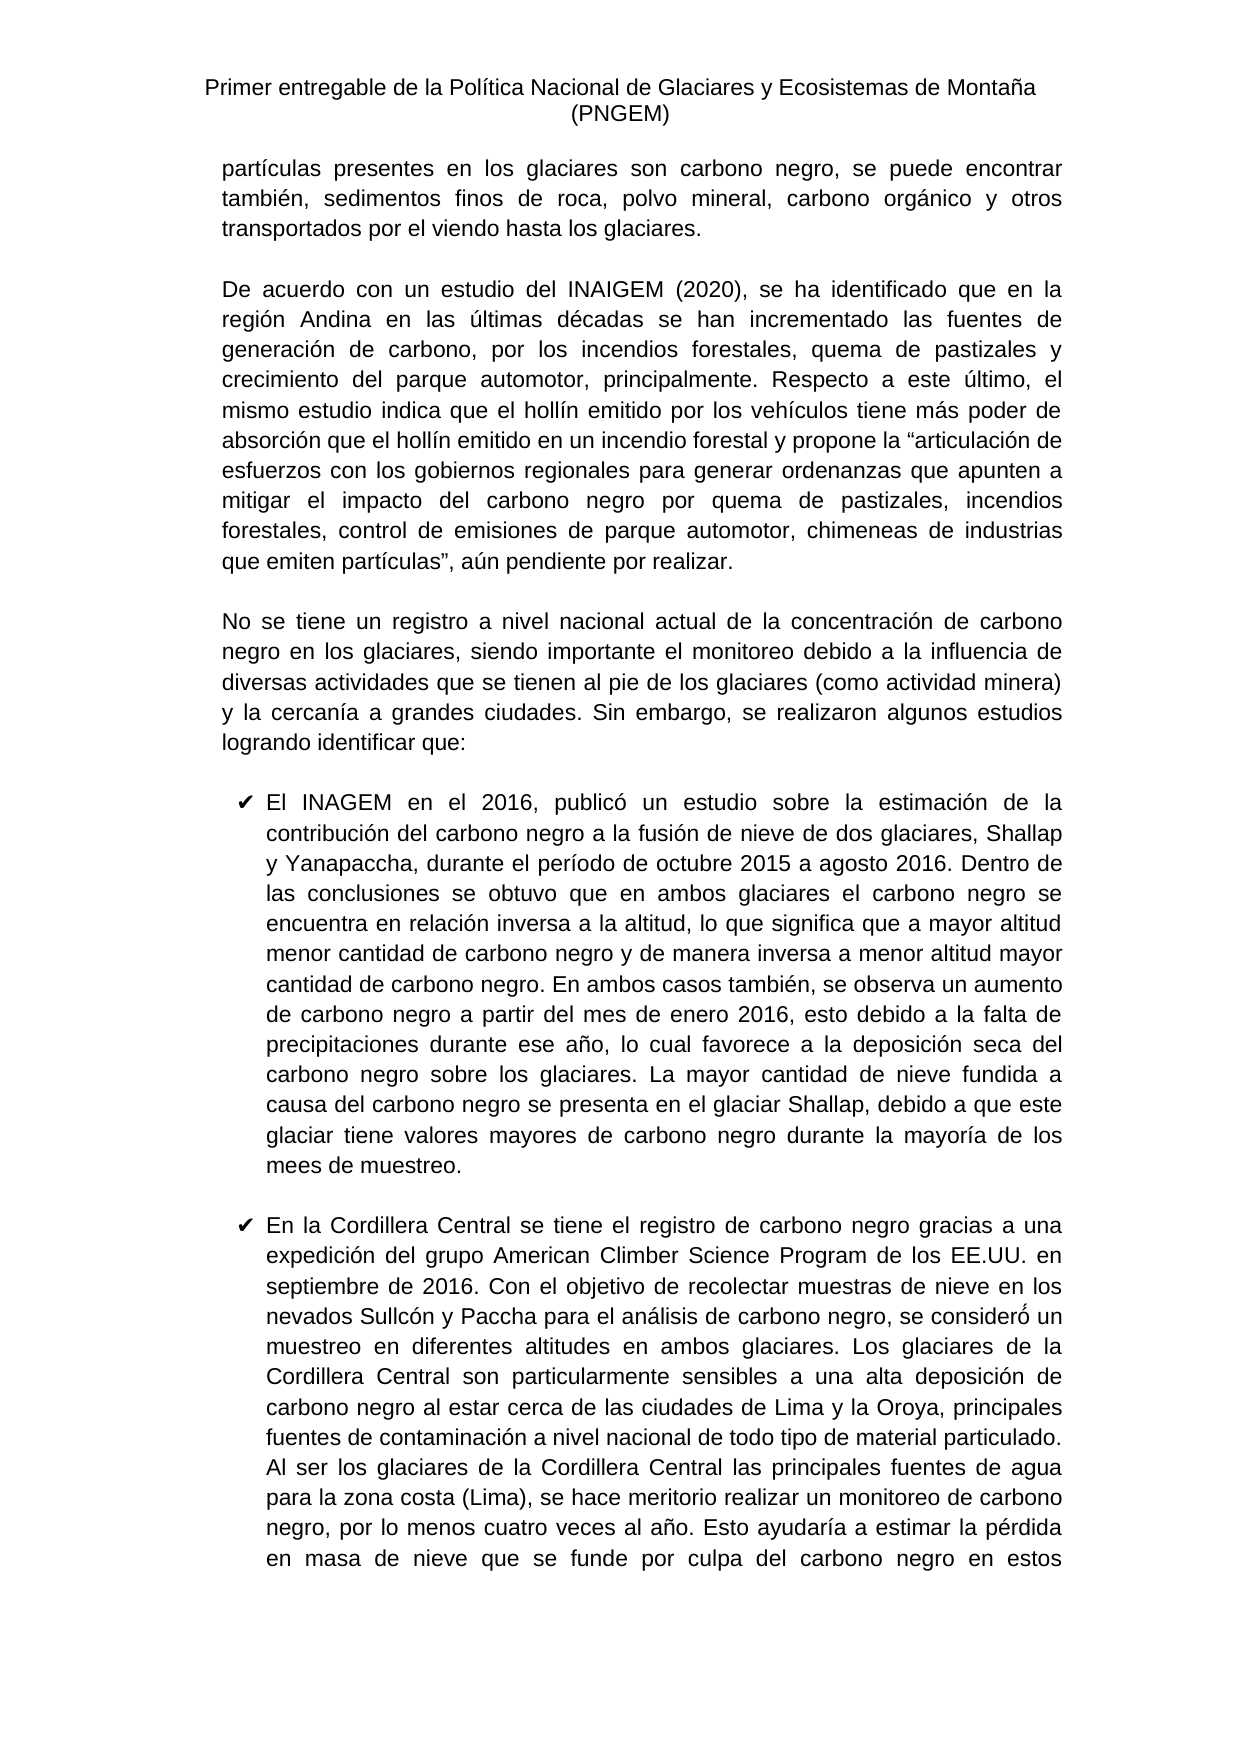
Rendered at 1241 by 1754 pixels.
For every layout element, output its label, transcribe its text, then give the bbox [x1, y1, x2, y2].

text No se tiene un registro a nivel nacional actual de la concentración de carbono negro en los glaciares, siendo importante el monitoreo debido a la influencia de diversas actividades que se tienen al pie de los glaciares (como actividad minera) y la cercanía a grandes ciudades. Sin embargo, se realizaron algunos estudios logrando identificar que: [222, 608, 1063, 755]
list El INAGEM en el 2016, publicó un estudio sobre la estimación de la contribución del carbono negro a la fusión de nieve de dos glaciares, Shallap y Yanapaccha, durante el período de octubre 2015 a agosto 2016. Dentro de las conclusiones se obtuvo que en ambos glaciares el carbono negro se encuentra en relación inversa a la altitud, lo que significa que a mayor altitud menor cantidad de carbono negro y de manera inversa a menor altitud mayor cantidad de carbono negro. En ambos casos también, se observa un aumento de carbono negro a partir del mes de enero 2016, esto debido a la falta de precipitaciones durante ese año, lo cual favorece a la deposición seca del carbono negro sobre los glaciares. La mayor cantidad de nieve fundida a causa del carbono negro se presenta en el glaciar Shallap, debido a que este glaciar tiene valores mayores de carbono negro durante la mayoría de los mees de muestreo. [236, 789, 1063, 1178]
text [222, 155, 1063, 242]
text De acuerdo con un estudio del INAIGEM (2020), se ha identificado que en la región Andina en las últimas décadas se han incrementado las fuentes de generación de carbono, por los incendios forestales, quema de pastizales y crecimiento del parque automotor, principalmente. Respecto a este último, el mismo estudio indica que el hollín emitido por los vehículos tiene más poder de absorción que el hollín emitido en un incendio forestal y propone la “articulación de esfuerzos con los gobiernos regionales para generar ordenanzas que apunten a mitigar el impacto del carbono negro por quema de pastizales, incendios forestales, control de emisiones de parque automotor, chimeneas de industrias que emiten partículas”, aún pendiente por realizar. [222, 276, 1063, 574]
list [236, 1212, 1063, 1571]
